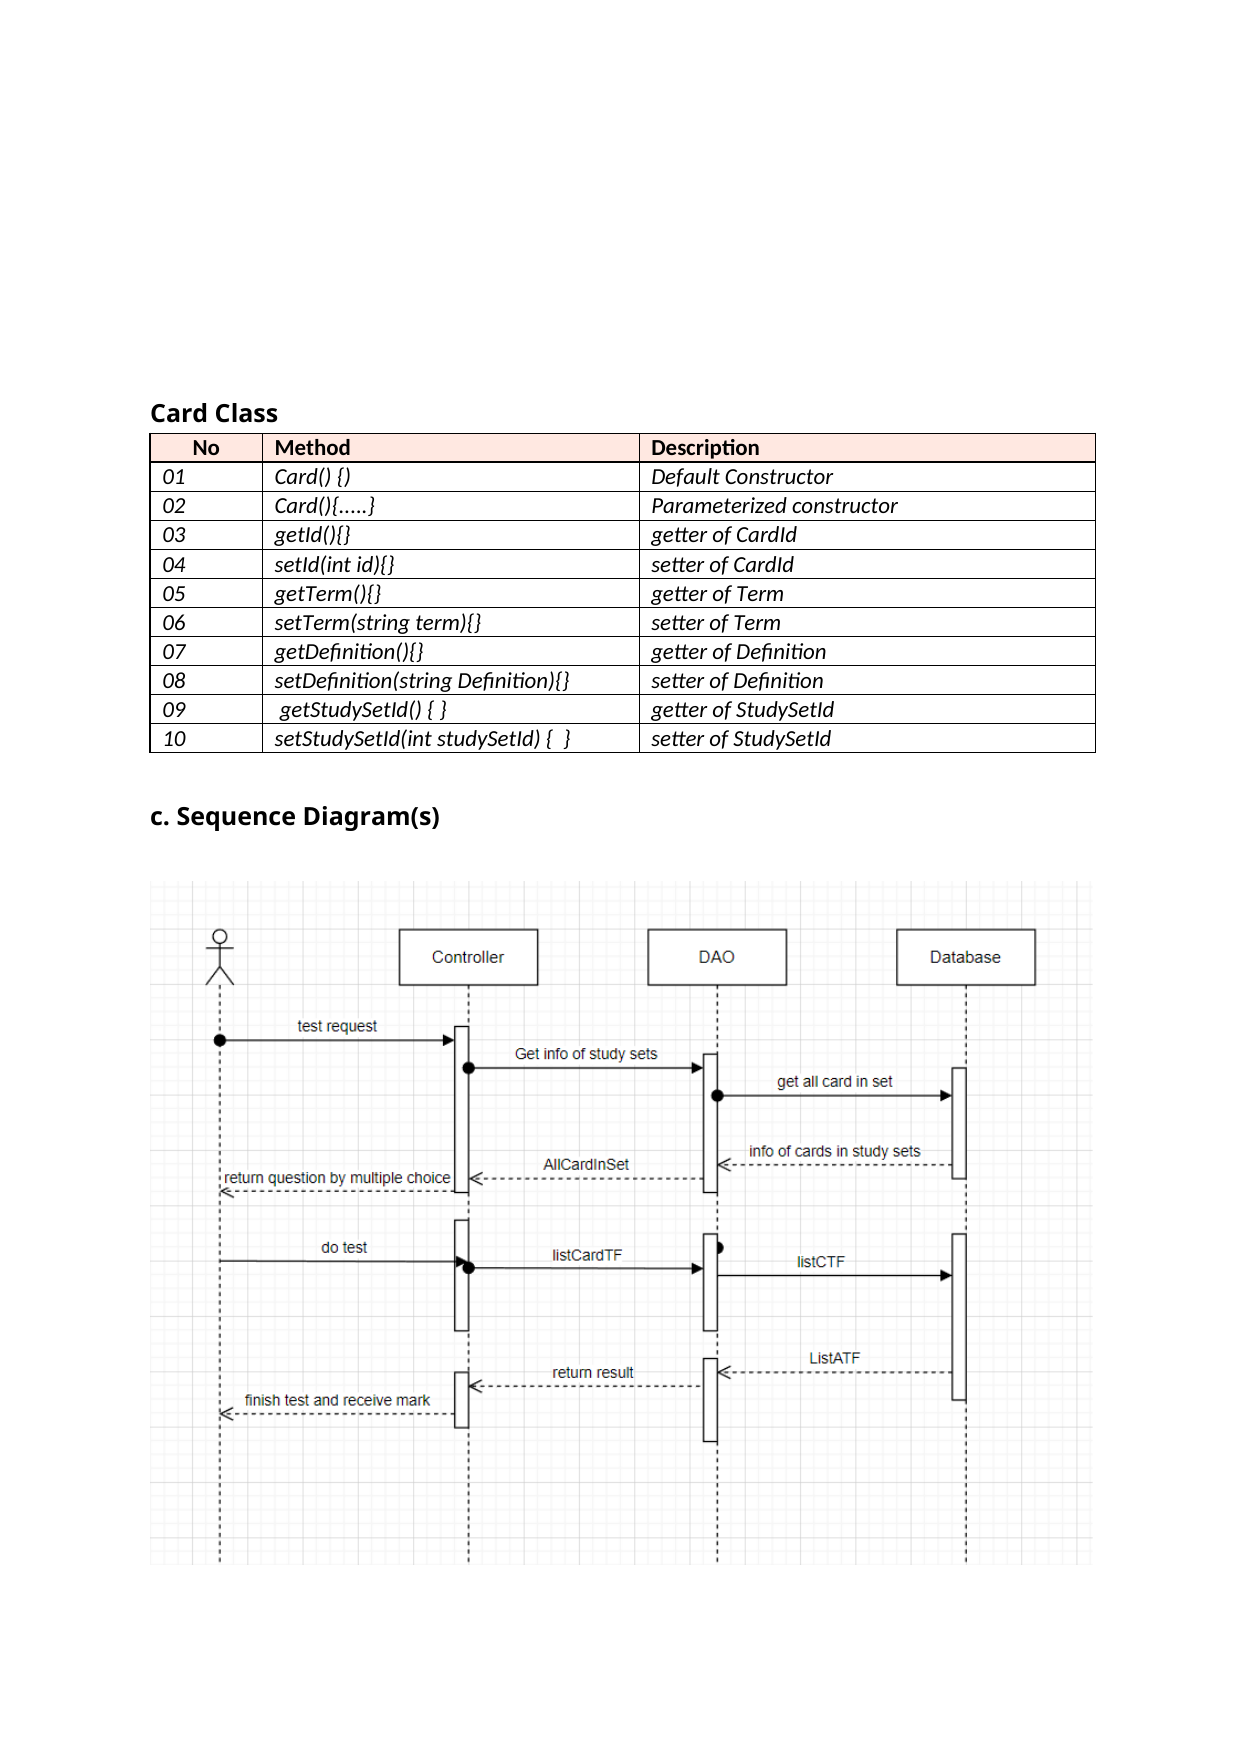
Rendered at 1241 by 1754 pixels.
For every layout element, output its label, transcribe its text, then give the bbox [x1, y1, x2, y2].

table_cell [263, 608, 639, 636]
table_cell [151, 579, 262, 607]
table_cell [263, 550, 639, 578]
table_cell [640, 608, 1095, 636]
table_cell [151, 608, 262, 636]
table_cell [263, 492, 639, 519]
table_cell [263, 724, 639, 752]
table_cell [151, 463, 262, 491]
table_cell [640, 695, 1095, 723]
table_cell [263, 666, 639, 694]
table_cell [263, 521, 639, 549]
subtitle Card Class [150, 396, 1093, 430]
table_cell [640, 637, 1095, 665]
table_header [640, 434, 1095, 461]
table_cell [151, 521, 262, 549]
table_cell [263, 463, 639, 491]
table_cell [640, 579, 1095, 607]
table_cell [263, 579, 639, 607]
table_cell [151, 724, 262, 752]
picture [150, 881, 1093, 1565]
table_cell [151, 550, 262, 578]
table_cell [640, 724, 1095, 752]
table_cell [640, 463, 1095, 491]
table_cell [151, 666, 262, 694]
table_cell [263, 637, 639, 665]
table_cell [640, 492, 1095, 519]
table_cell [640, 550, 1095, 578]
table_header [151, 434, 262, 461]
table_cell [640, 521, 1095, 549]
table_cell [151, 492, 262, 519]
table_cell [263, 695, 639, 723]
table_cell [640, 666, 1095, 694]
subtitle c. Sequence Diagram(s) [150, 798, 1093, 832]
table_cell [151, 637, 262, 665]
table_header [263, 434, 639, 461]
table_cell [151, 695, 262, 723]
